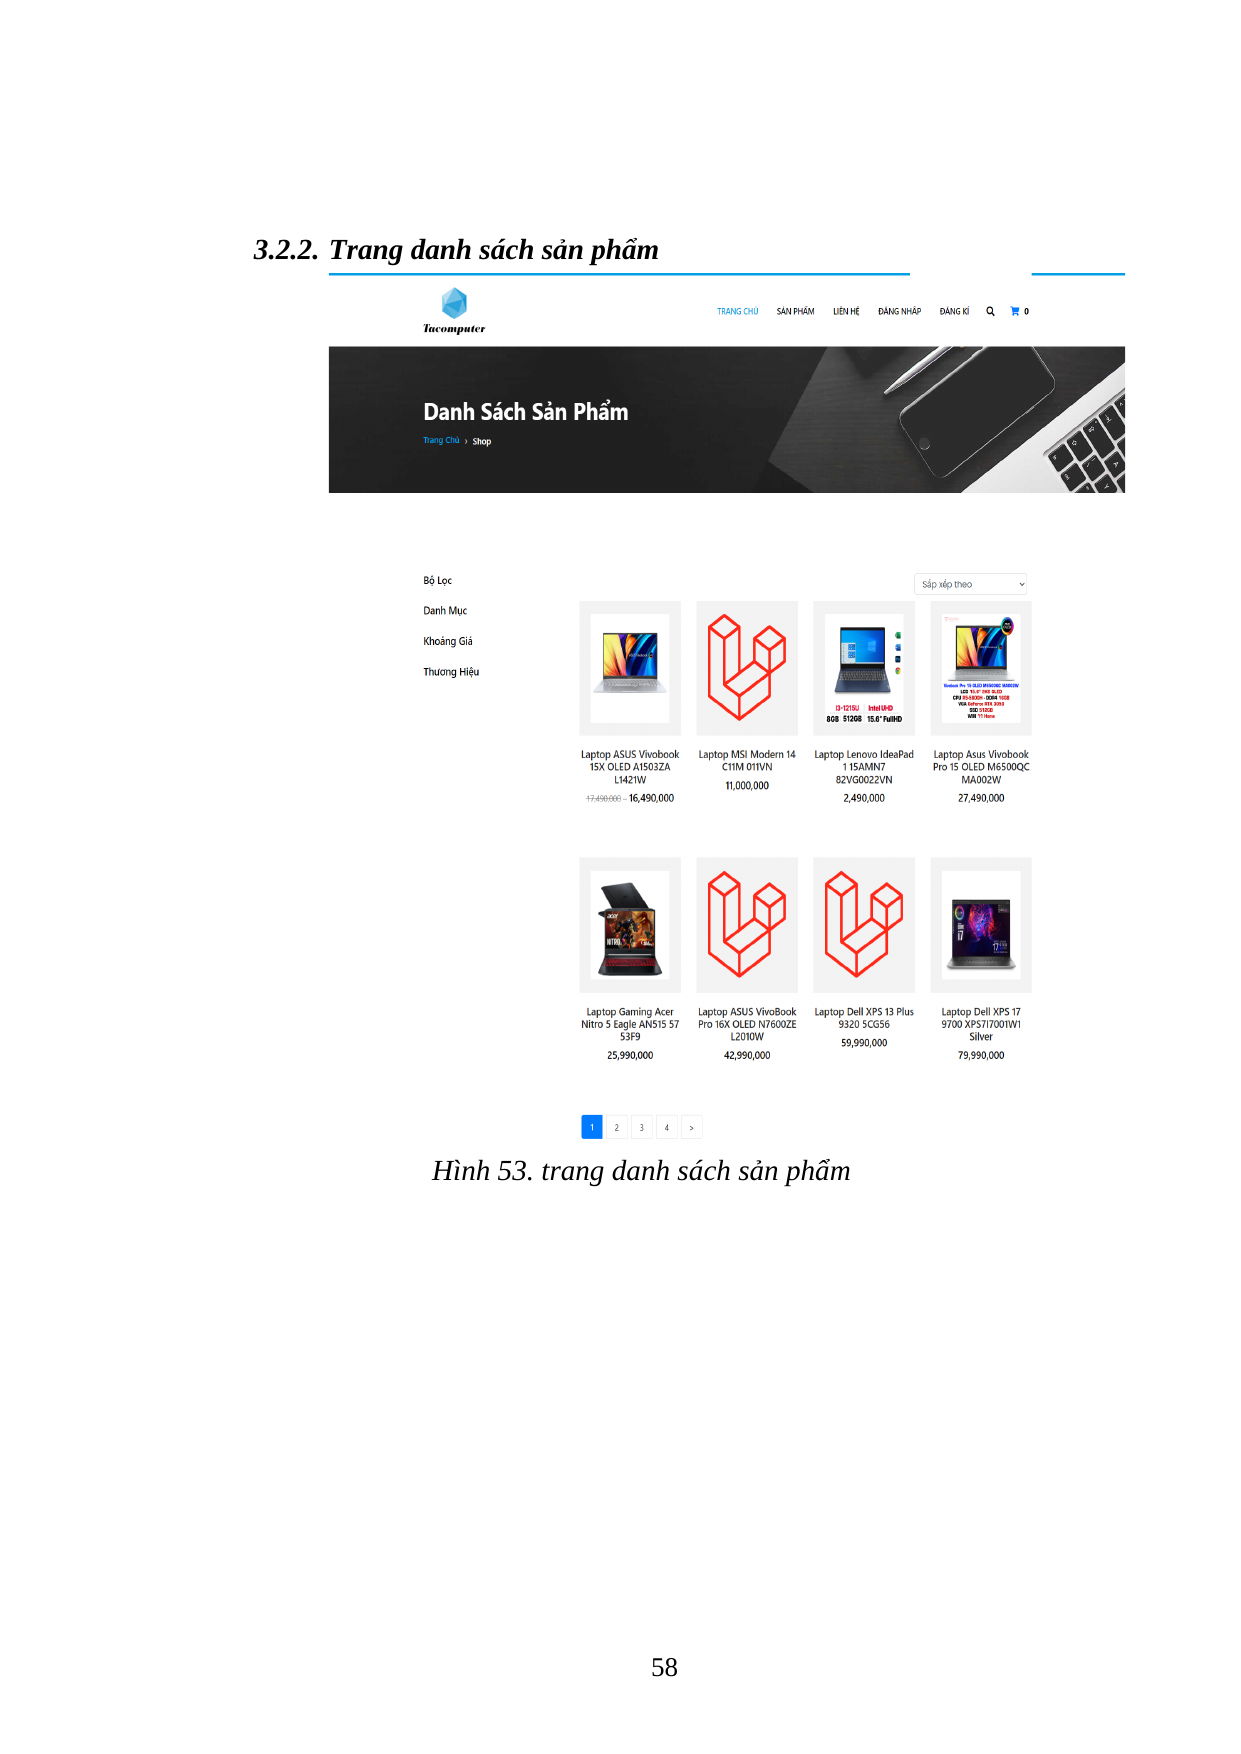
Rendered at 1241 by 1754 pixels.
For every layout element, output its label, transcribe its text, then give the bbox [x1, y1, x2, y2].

text Hình 53. trang danh sách sản phẩm [357, 1154, 1122, 1187]
list Trang danh sách sản phẩm [254, 232, 1122, 265]
picture [328, 273, 1126, 1154]
